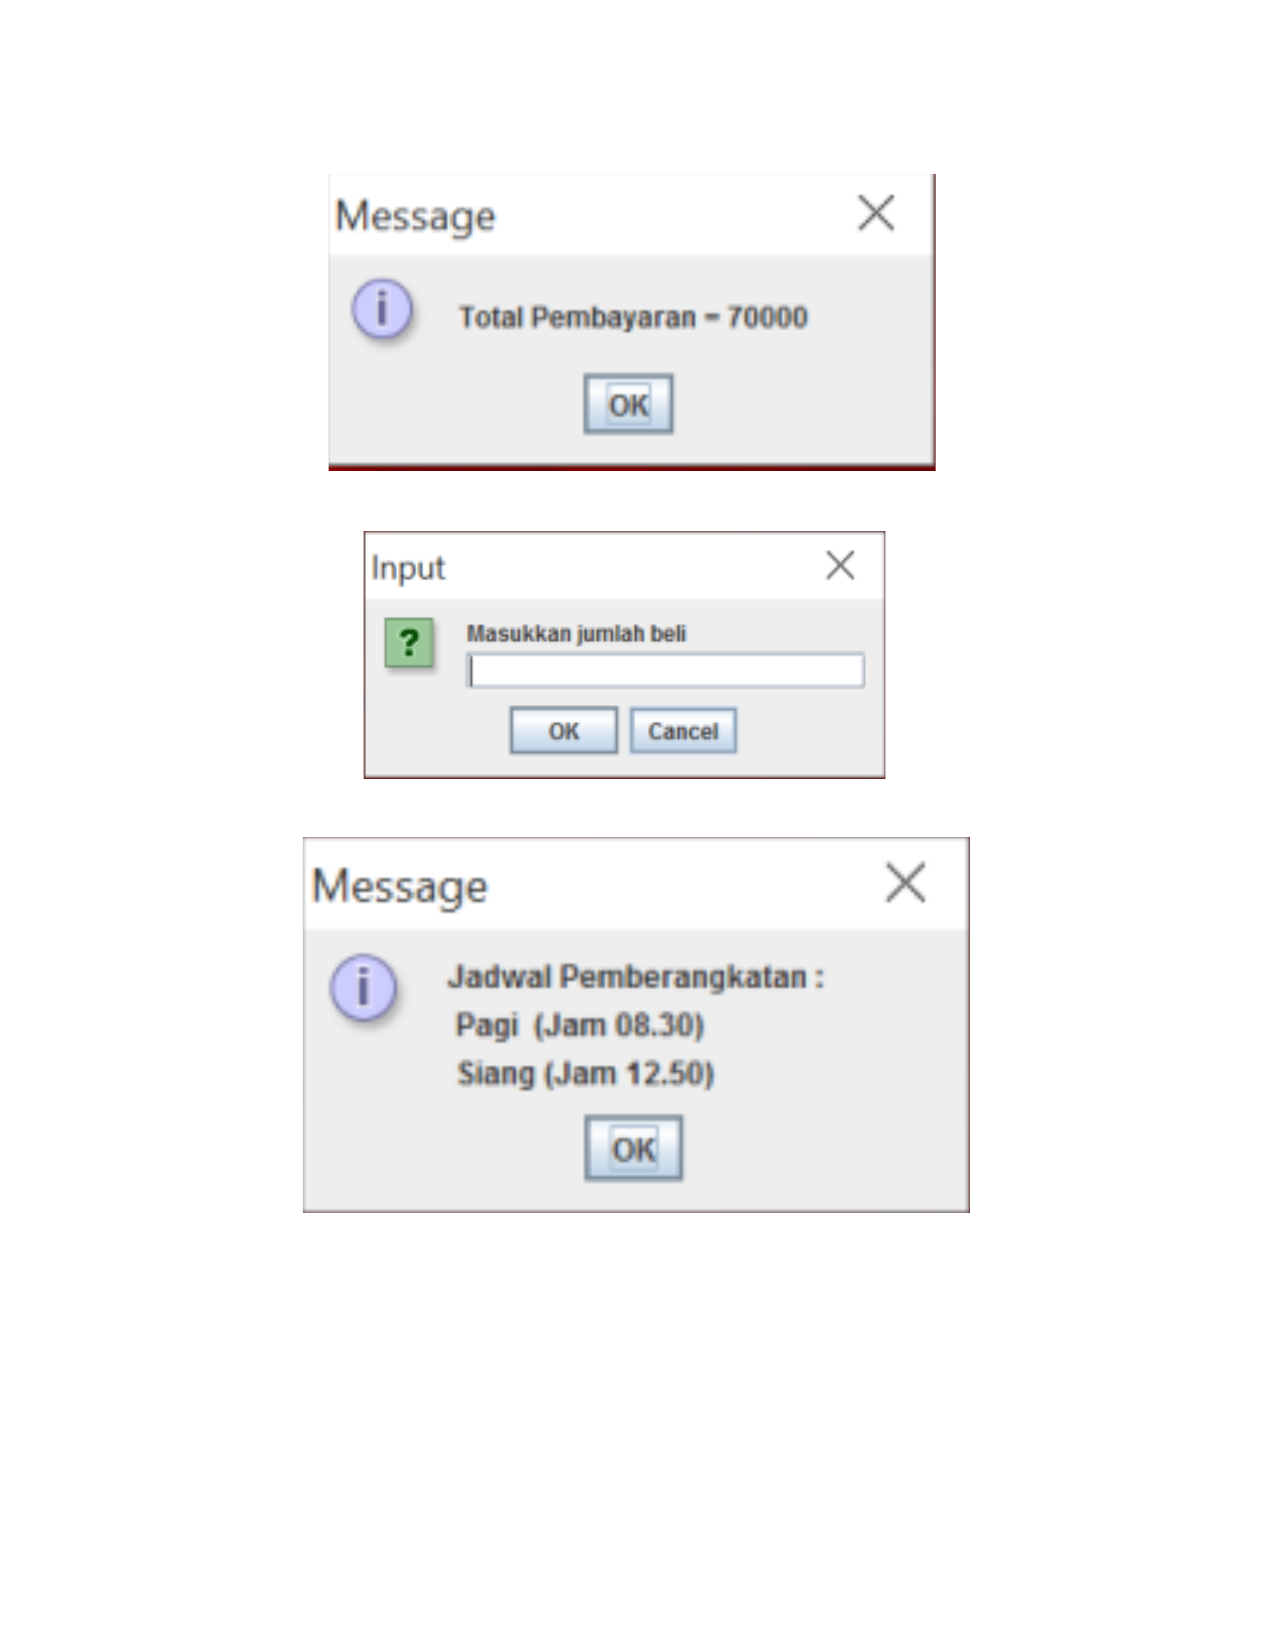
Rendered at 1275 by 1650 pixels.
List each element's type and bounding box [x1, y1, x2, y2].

picture [363, 531, 886, 779]
picture [302, 837, 970, 1213]
picture [328, 174, 936, 471]
